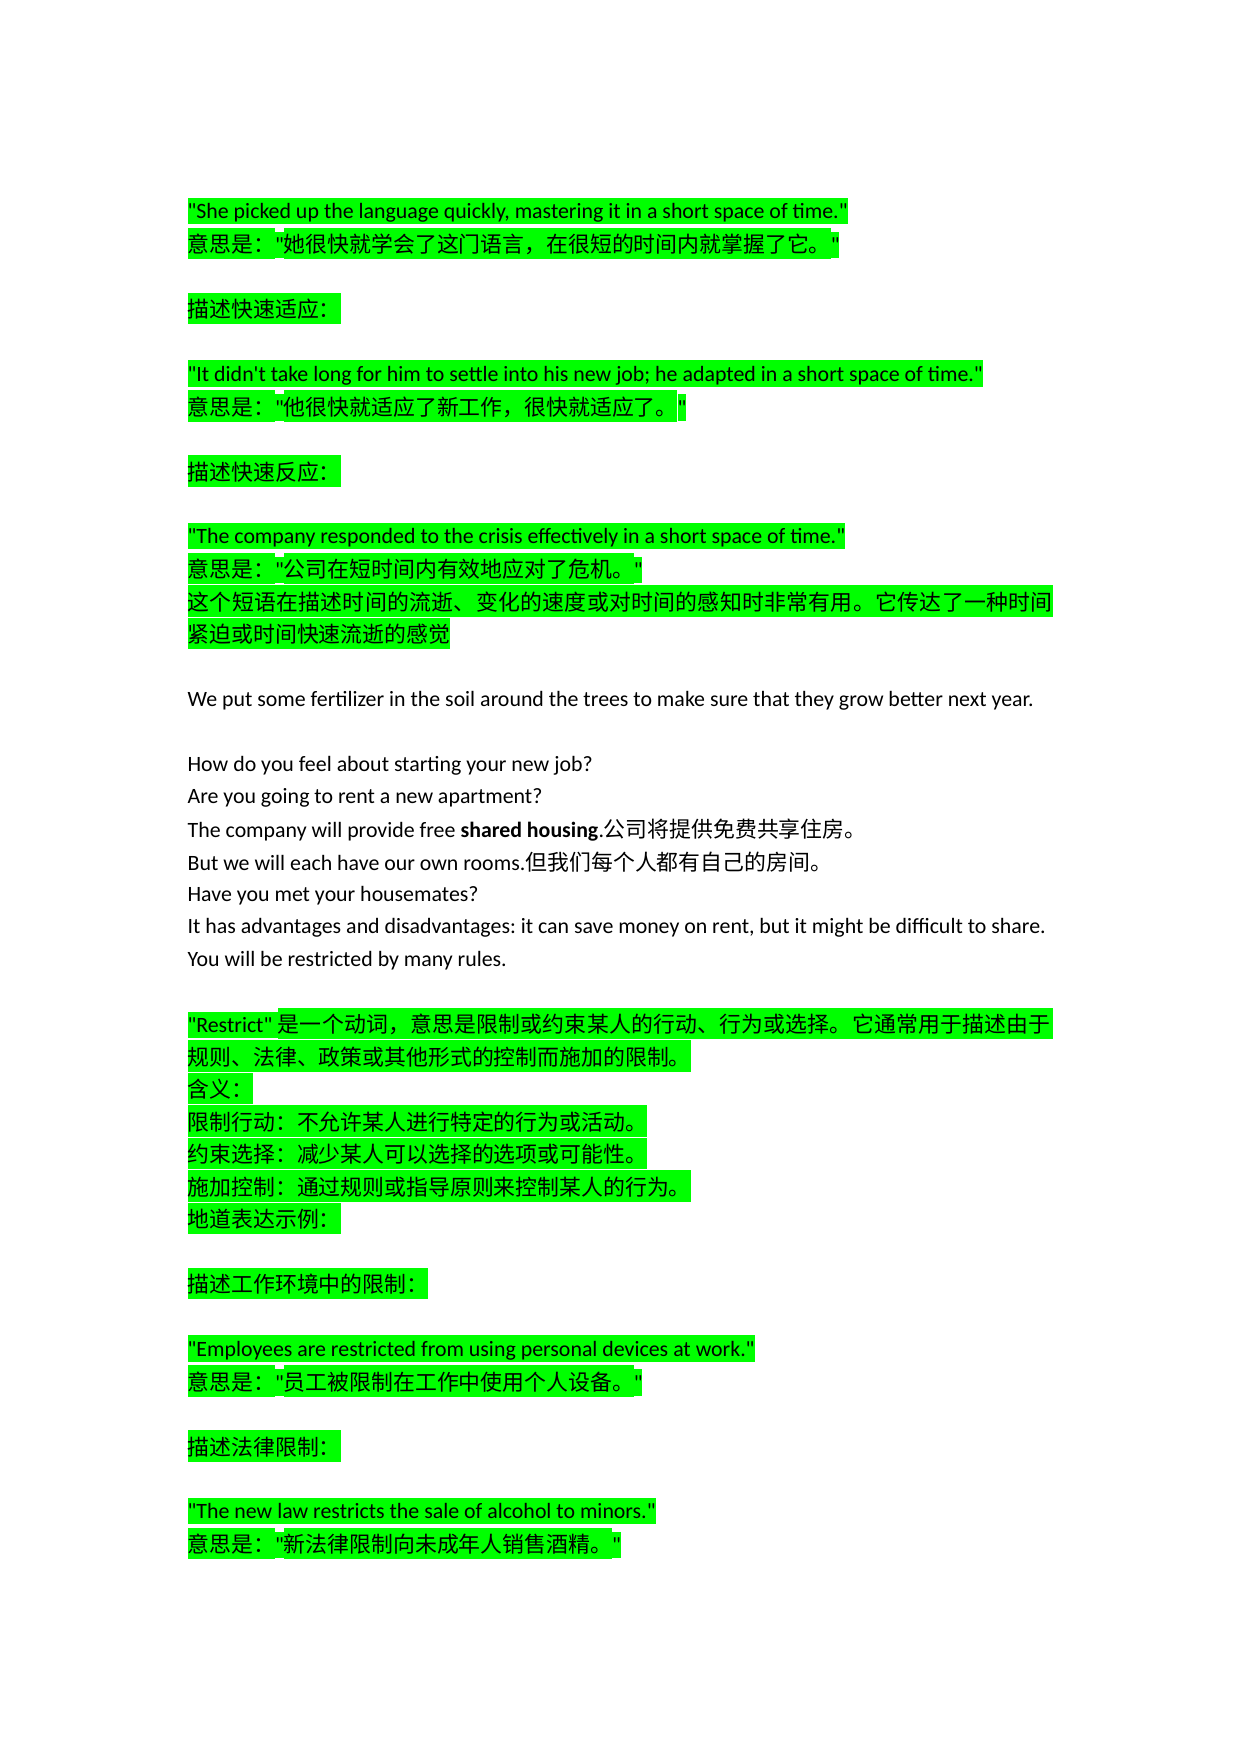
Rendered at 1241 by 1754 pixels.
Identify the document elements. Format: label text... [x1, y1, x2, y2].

text "The new law restricts the sale of alcohol to minors." [187, 1494, 1053, 1527]
text 意思是："公司在短时间内有效地应对了危机。" [187, 552, 1053, 584]
text 地道表达示例： [187, 1202, 1053, 1234]
text 描述快速适应： [187, 292, 1053, 324]
text 描述快速反应： [187, 454, 1053, 487]
text 描述工作环境中的限制： [187, 1267, 1053, 1299]
text "Restrict" 是一个动词，意思是限制或约束某人的行动、行为或选择。它通常用于描述由于规则、法律、政策或其他形式的控制而施加的限制。 [187, 1007, 1053, 1072]
text 意思是："员工被限制在工作中使用个人设备。" [187, 1364, 1053, 1397]
text "The company responded to the crisis effectively in a short space of time." [187, 519, 1053, 552]
text We put some fertilizer in the soil around the trees to make sure that they grow better next year. [187, 682, 1053, 714]
text You will be restricted by many rules. [187, 942, 1053, 974]
text It has advantages and disadvantages: it can save money on rent, but it might be difficult to share. [187, 909, 1053, 942]
text The company will provide free shared housing.公司将提供免费共享住房。 [187, 812, 1053, 844]
text 这个短语在描述时间的流逝、变化的速度或对时间的感知时非常有用。它传达了一种时间紧迫或时间快速流逝的感觉 [187, 584, 1053, 649]
text But we will each have our own rooms.但我们每个人都有自己的房间。 [187, 844, 1053, 877]
text 意思是："他很快就适应了新工作，很快就适应了。" [187, 389, 1053, 422]
text 意思是："新法律限制向未成年人销售酒精。" [187, 1527, 1053, 1559]
text 意思是："她很快就学会了这门语言，在很短的时间内就掌握了它。" [187, 227, 1053, 259]
text "It didn't take long for him to settle into his new job; he adapted in a short space of time." [187, 357, 1053, 389]
text 限制行动：不允许某人进行特定的行为或活动。 [187, 1104, 1053, 1137]
text Have you met your housemates? [187, 877, 1053, 909]
text 约束选择：减少某人可以选择的选项或可能性。 [187, 1137, 1053, 1169]
text "Employees are restricted from using personal devices at work." [187, 1332, 1053, 1364]
text "She picked up the language quickly, mastering it in a short space of time." [187, 194, 1053, 227]
text Are you going to rent a new apartment? [187, 779, 1053, 812]
text 含义： [187, 1072, 1053, 1104]
text How do you feel about starting your new job? [187, 747, 1053, 779]
text 施加控制：通过规则或指导原则来控制某人的行为。 [187, 1169, 1053, 1202]
text 描述法律限制： [187, 1429, 1053, 1462]
